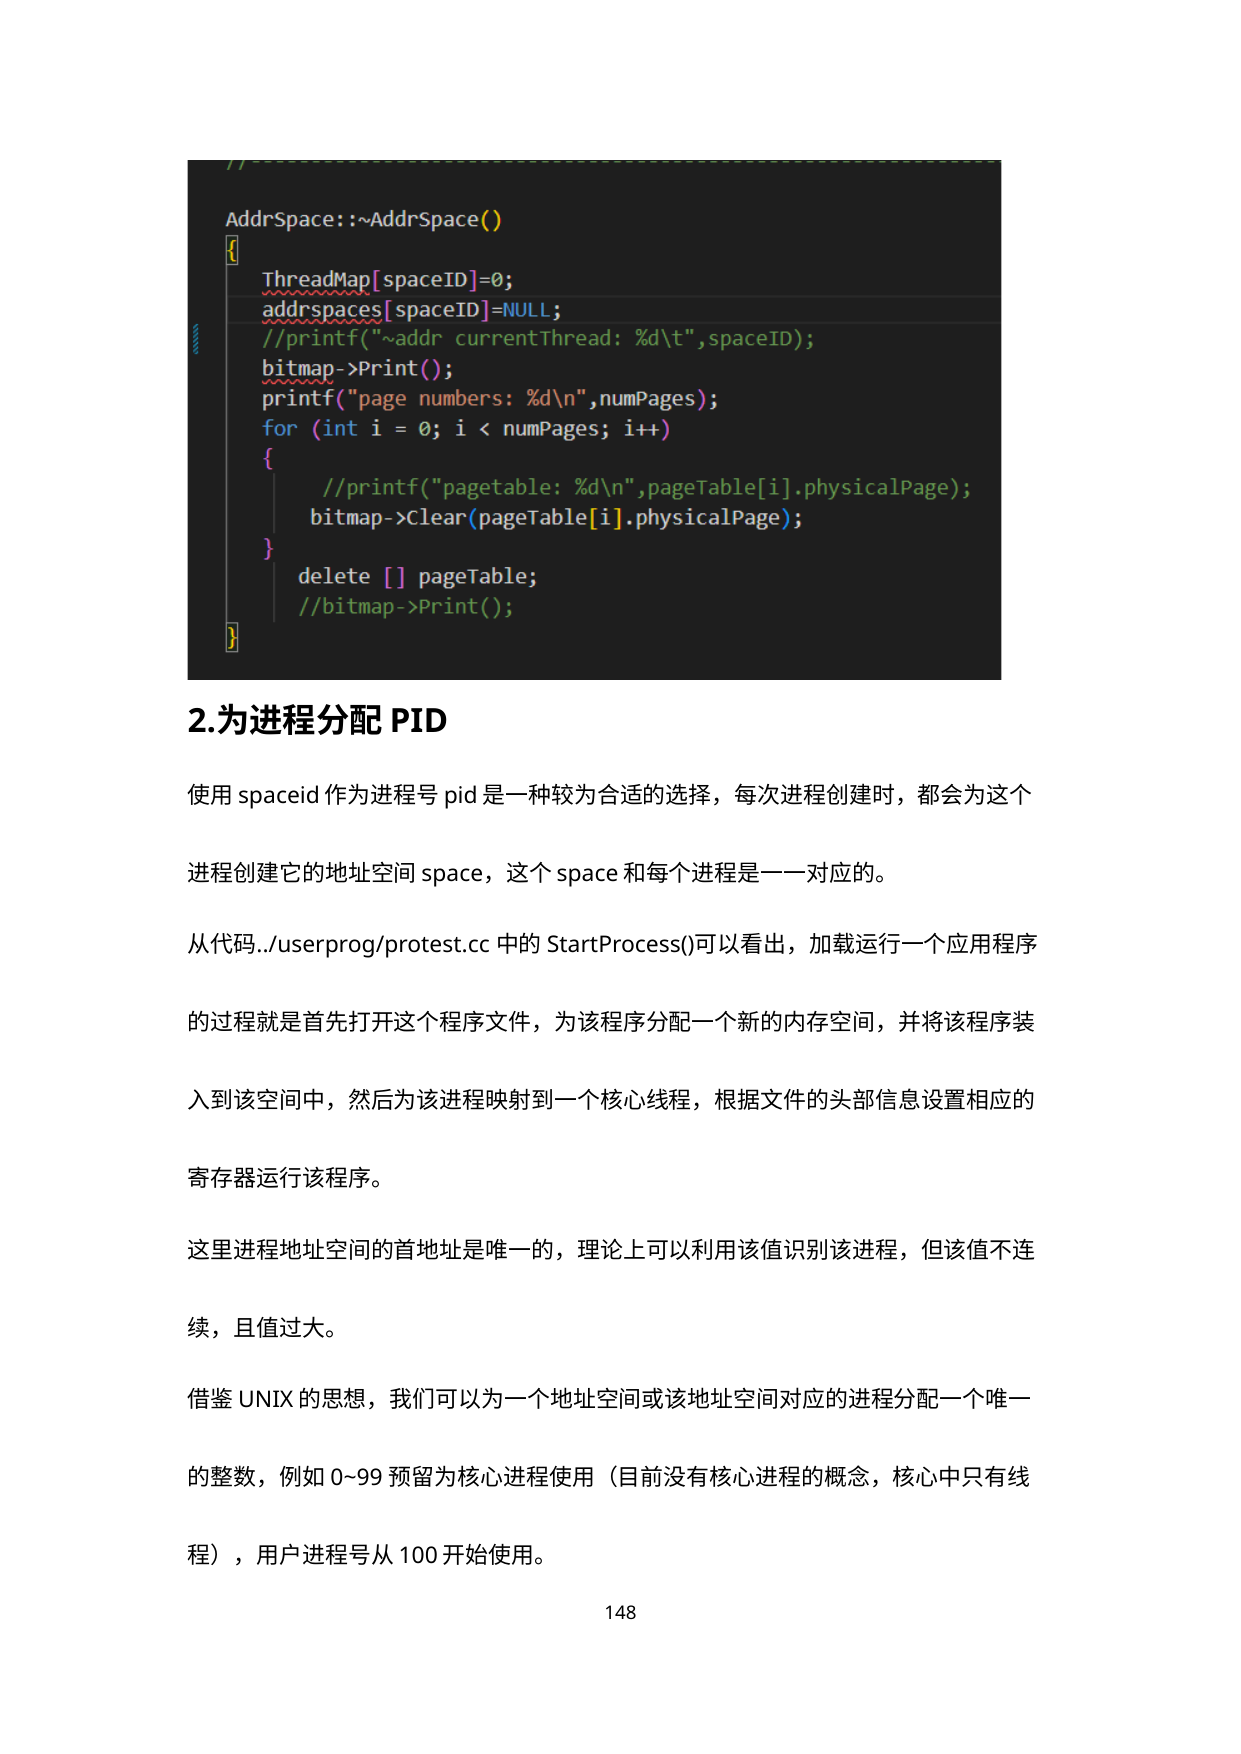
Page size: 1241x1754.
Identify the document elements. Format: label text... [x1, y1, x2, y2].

text 这里进程地址空间的首地址是唯一的，理论上可以利用该值识别该进程，但该值不连续，且值过大。 [187, 1216, 1053, 1358]
text 借鉴UNIX的思想，我们可以为一个地址空间或该地址空间对应的进程分配一个唯一的整数，例如 0~99 预留为核心进程使用（目前没有核心进程的概念，核心中只有线程），用户进程号从100开始使用。 [187, 1365, 1053, 1586]
text 使用spaceid作为进程号pid是一种较为合适的选择，每次进程创建时，都会为这个进程创建它的地址空间space，这个space和每个进程是一一对应的。 [187, 761, 1053, 904]
picture [187, 160, 1002, 680]
text 2.为进程分配PID [187, 686, 1053, 751]
text 从代码../userprog/protest.cc 中的 StartProcess()可以看出，加载运行一个应用程序的过程就是首先打开这个程序文件，为该程序分配一个新的内存空间，并将该程序装入到该空间中，然后为该进程映射到一个核心线程，根据文件的头部信息设置相应的寄存器运行该程序。 [187, 910, 1053, 1209]
